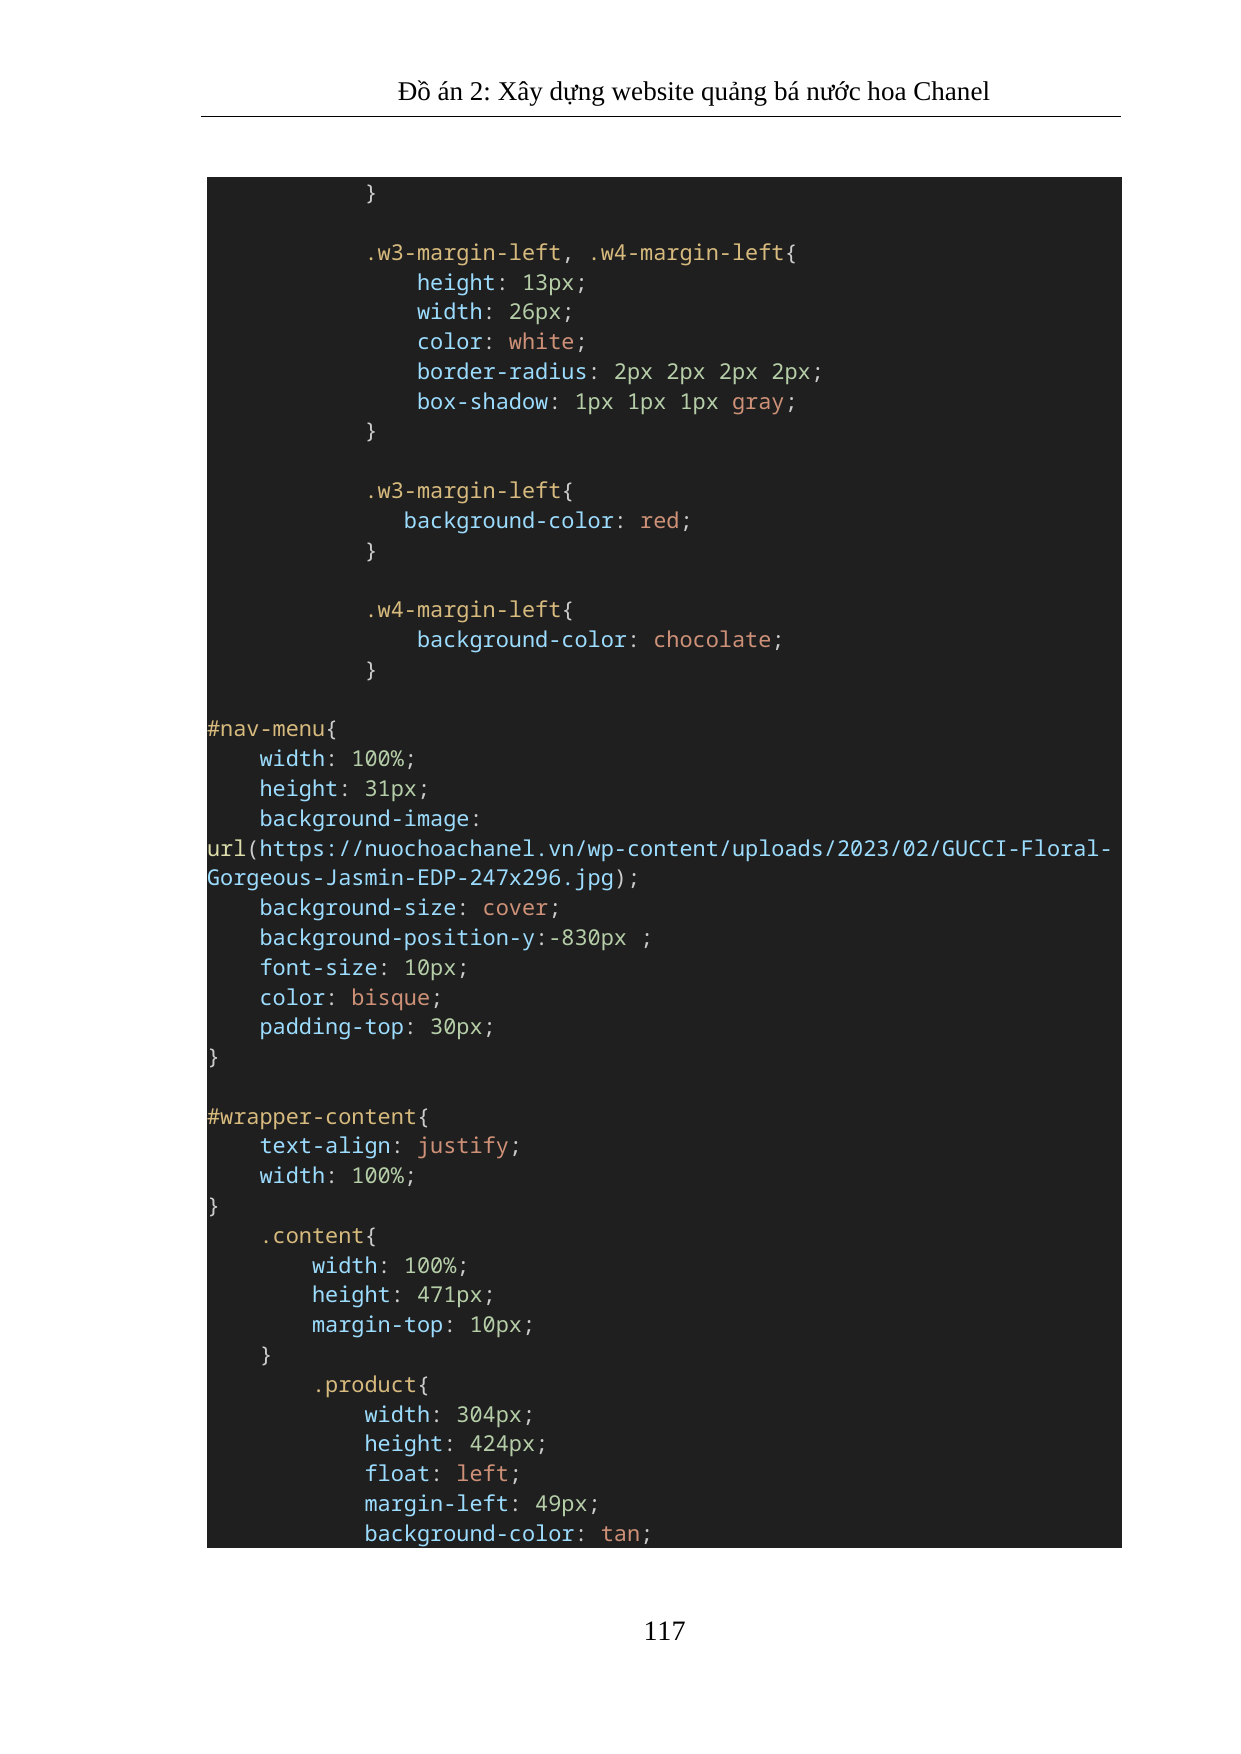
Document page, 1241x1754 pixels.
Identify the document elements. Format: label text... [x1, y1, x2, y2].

text .w4-margin-left{ [207, 594, 1122, 624]
text height: 471px; [207, 1279, 1122, 1309]
text background-position-y:-830px ; [207, 922, 1122, 952]
text #nav-menu{ [207, 713, 1122, 743]
text background-color: tan; [207, 1518, 1122, 1548]
text height: 13px; [207, 267, 1122, 296]
text height: 424px; [207, 1428, 1122, 1458]
text background-size: cover; [207, 892, 1122, 922]
text height: 31px; [207, 773, 1122, 803]
text float: left; [207, 1458, 1122, 1488]
text width: 100%; [207, 1250, 1122, 1279]
text background-color: chocolate; [207, 624, 1122, 654]
text } [207, 535, 1122, 564]
text } [207, 654, 1122, 684]
text text-align: justify; [207, 1131, 1122, 1160]
text .product{ [207, 1369, 1122, 1399]
text background-image: url(https://nuochoachanel.vn/wp-content/uploads/2023/02/GUCCI-Floral-Gorgeous-Jasmin-EDP-247x296.jpg); [207, 803, 1122, 892]
text width: 100%; [207, 1160, 1122, 1190]
text color: white; [207, 326, 1122, 356]
text .w3-margin-left{ [207, 475, 1122, 505]
text font-size: 10px; [207, 952, 1122, 982]
text } [207, 1041, 1122, 1071]
text margin-left: 49px; [207, 1488, 1122, 1518]
text .w3-margin-left, .w4-margin-left{ [207, 237, 1122, 267]
text width: 100%; [207, 743, 1122, 773]
text color: bisque; [207, 982, 1122, 1011]
text width: 304px; [207, 1399, 1122, 1428]
text padding-top: 30px; [207, 1011, 1122, 1041]
text box-shadow: 1px 1px 1px gray; [207, 386, 1122, 416]
text background-color: red; [207, 505, 1122, 535]
text } [207, 1190, 1122, 1220]
text border-radius: 2px 2px 2px 2px; [207, 356, 1122, 386]
text #wrapper-content{ [207, 1101, 1122, 1131]
text } [207, 416, 1122, 445]
text margin-top: 10px; [207, 1309, 1122, 1339]
text width: 26px; [207, 296, 1122, 326]
text } [207, 177, 1122, 207]
text } [207, 1339, 1122, 1369]
text .content{ [207, 1220, 1122, 1250]
